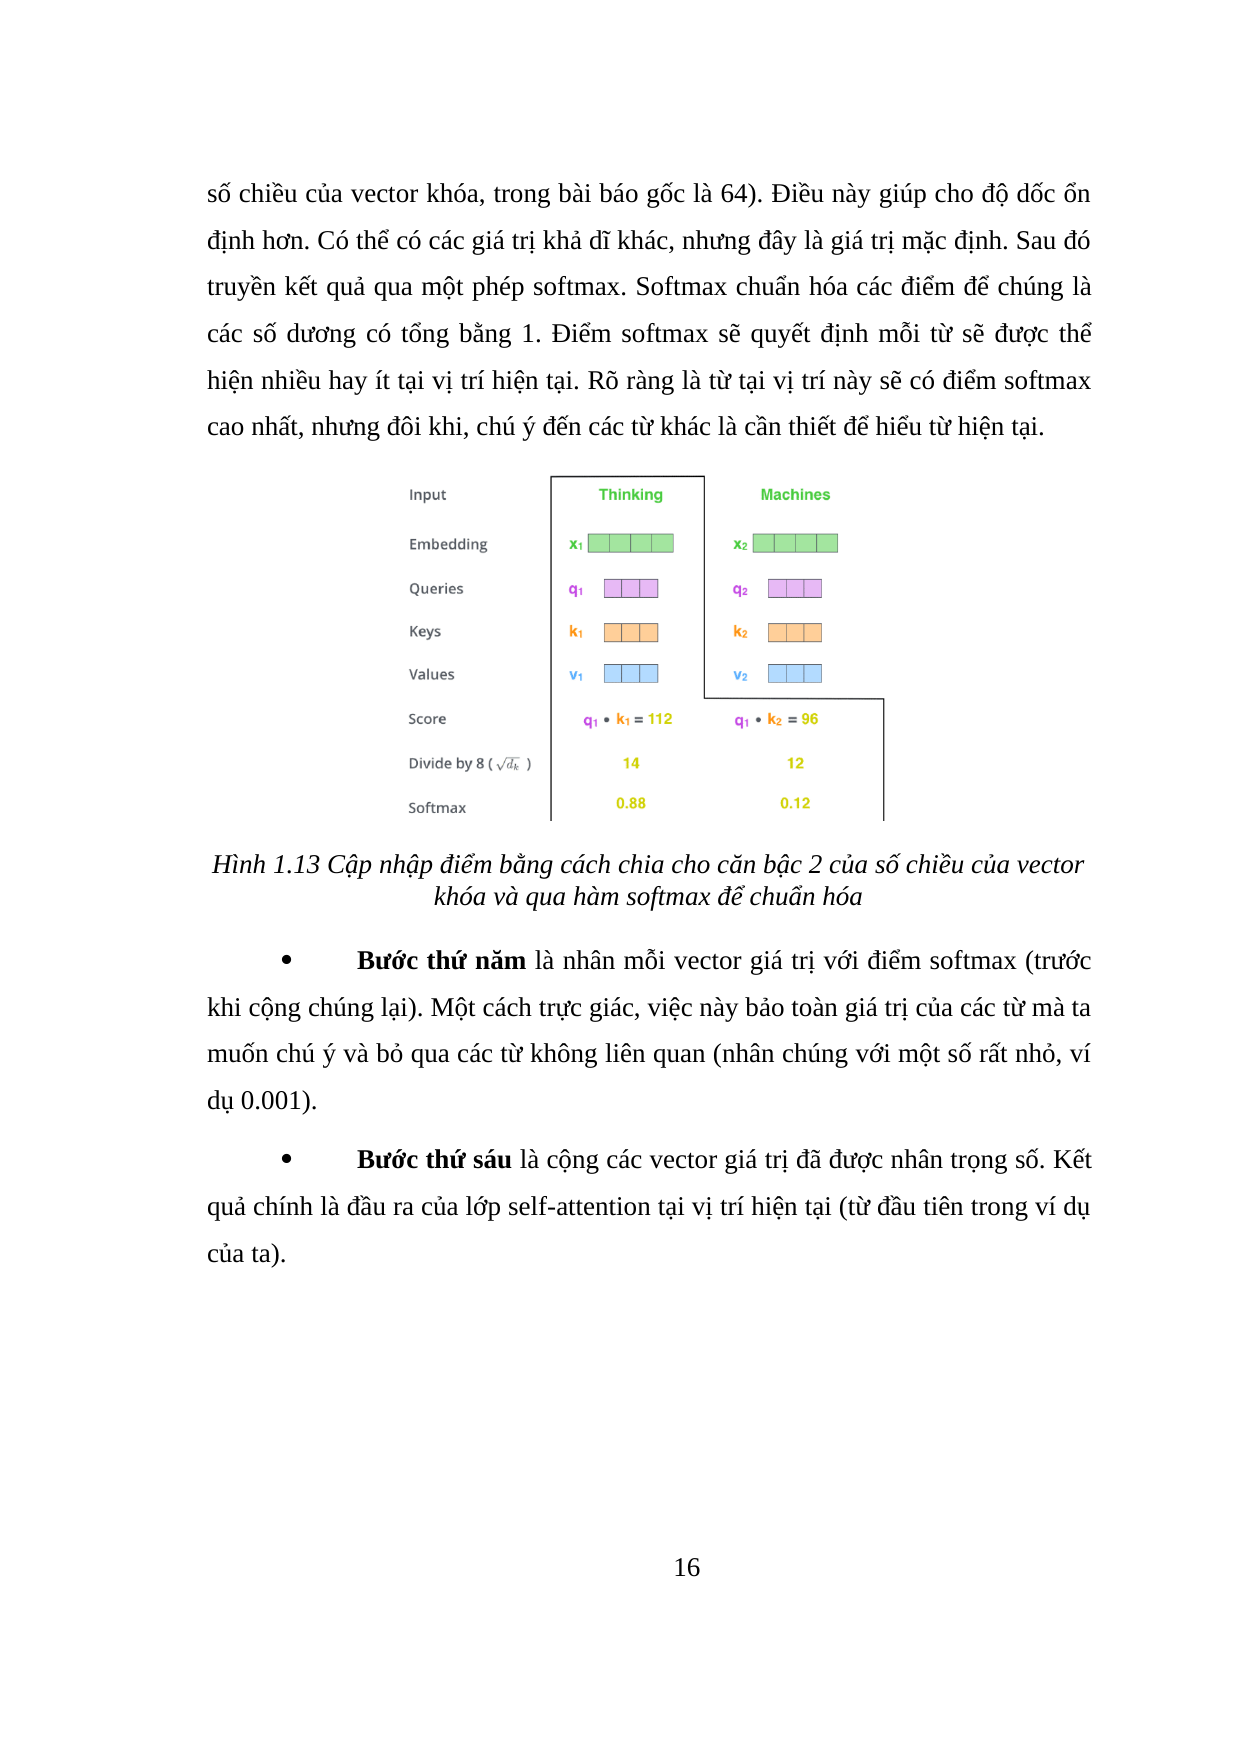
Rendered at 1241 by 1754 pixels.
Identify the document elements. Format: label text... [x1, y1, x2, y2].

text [207, 177, 1092, 442]
text Bước thứ sáu là cộng các vector giá trị đã được nhân trọng số. Kết quả chính là đầu ra của lớp self-attention tại vị trí hiện tại (từ đầu tiên trong ví dụ của ta). [207, 1143, 1092, 1268]
picture [403, 469, 896, 821]
text Bước thứ năm là nhân mỗi vector giá trị với điểm softmax (trước khi cộng chúng lại). Một cách trực giác, việc này bảo toàn giá trị của các từ mà ta muốn chú ý và bỏ qua các từ không liên quan (nhân chúng với một số rất nhỏ, ví dụ 0.001). [207, 944, 1092, 1115]
